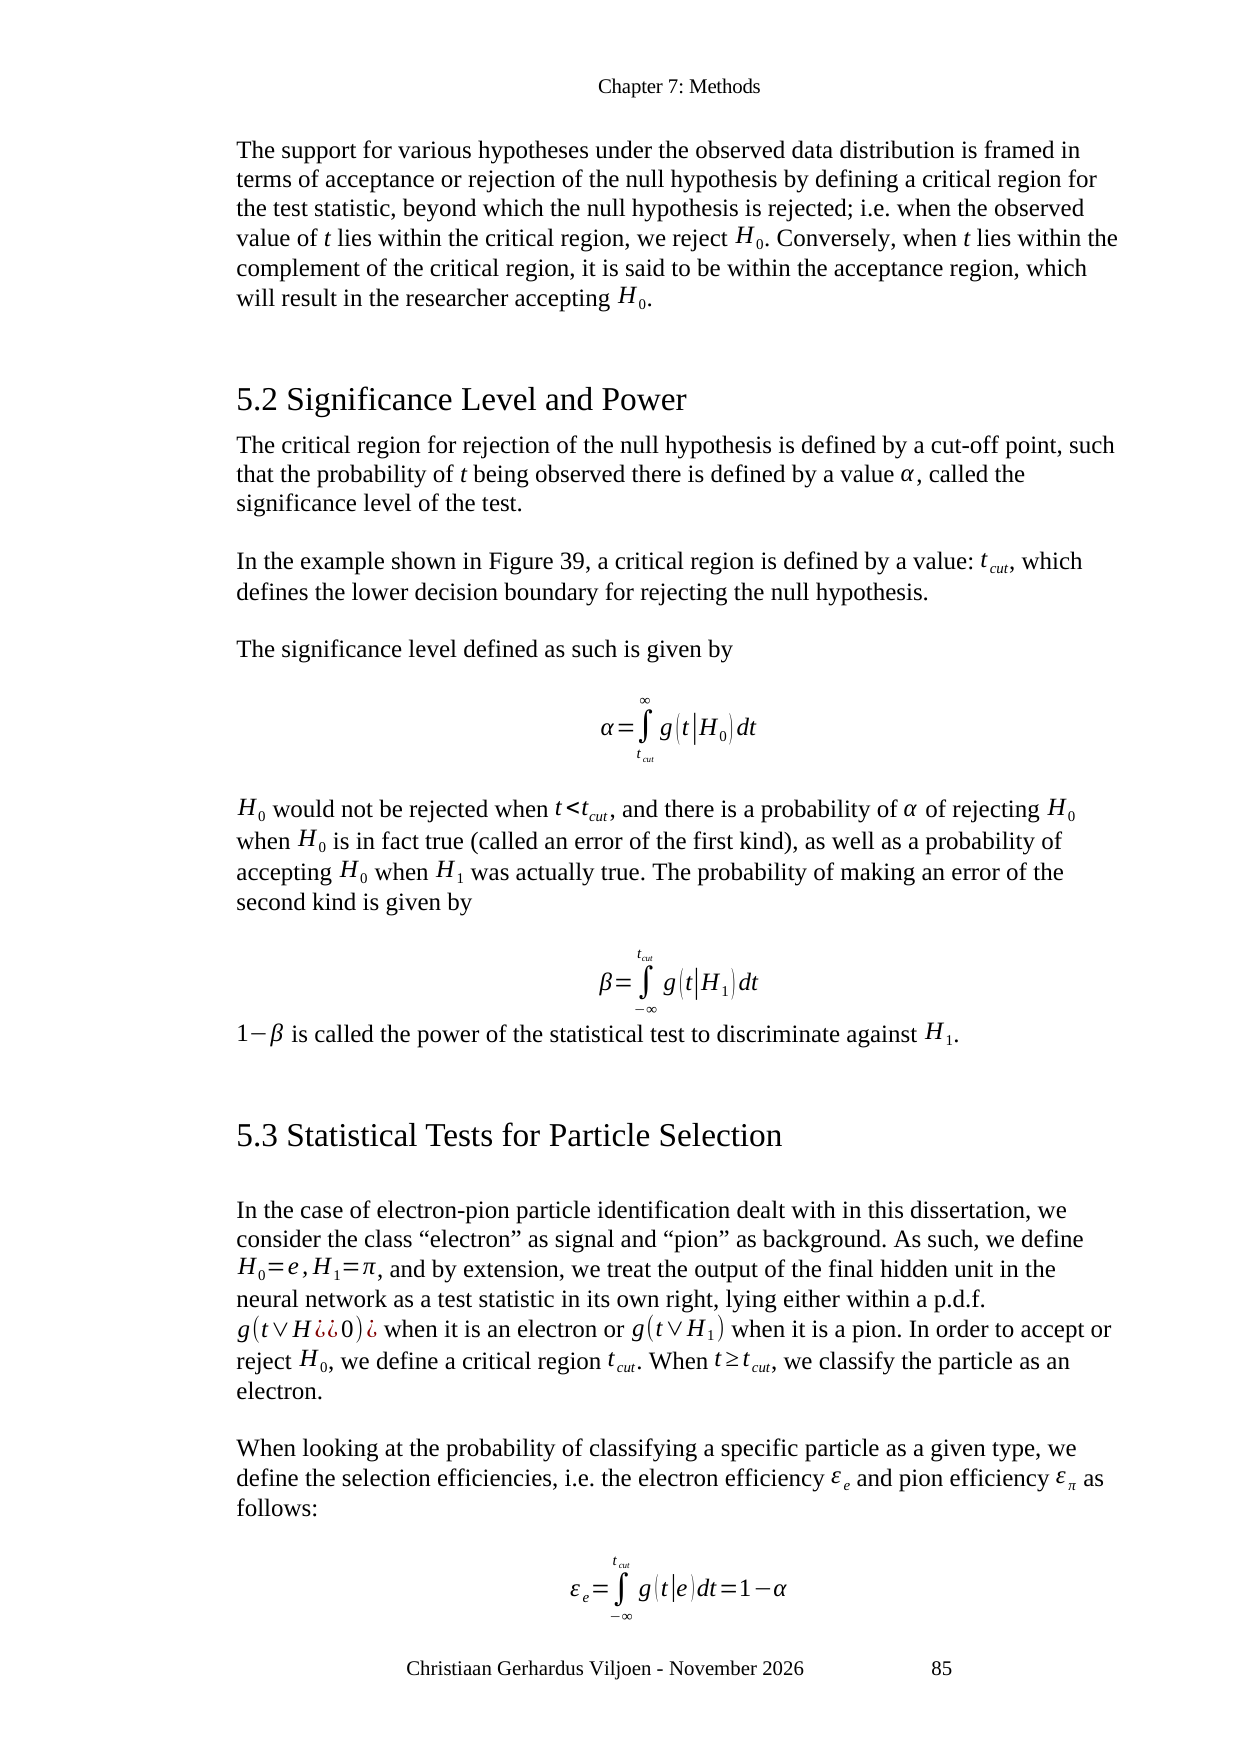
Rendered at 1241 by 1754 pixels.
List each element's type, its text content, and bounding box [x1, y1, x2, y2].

text When looking at the probability of classifying a specific particle as a given type, we define the selection efficiencies, i.e. the electron efficiency and pion efficiency as follows: [236, 1433, 1122, 1522]
text The support for various hypotheses under the observed data distribution is framed in terms of acceptance or rejection of the null hypothesis by defining a critical region for the test statistic, beyond which the null hypothesis is rejected; i.e. when the observed value of t lies within the critical region, we reject . Conversely, when t lies within the complement of the critical region, it is said to be within the acceptance region, which will result in the researcher accepting . [236, 135, 1122, 313]
text The significance level defined as such is given by [236, 634, 1122, 663]
text is called the power of the statistical test to discriminate against . [236, 1018, 1122, 1049]
text In the case of electron-pion particle identification dealt with in this dissertation, we consider the class “electron” as signal and “pion” as background. As such, we define , and by extension, we treat the output of the final hidden unit in the neural network as a test statistic in its own right, lying either within a p.d.f. when it is an electron or when it is a pion. In order to accept or reject , we define a critical region . When , we classify the particle as an electron. [236, 1195, 1122, 1404]
subtitle Significance Level and Power [236, 379, 1122, 418]
text The critical region for rejection of the null hypothesis is defined by a cut-off point, such that the probability of t being observed there is defined by a value , called the significance level of the test. [236, 430, 1122, 516]
text In the example shown in Figure 39, a critical region is defined by a value: , which defines the lower decision boundary for rejecting the null hypothesis. [236, 545, 1122, 605]
text would not be rejected when , and there is a probability of of rejecting when is in fact true (called an error of the first kind), as well as a probability of accepting when was actually true. The probability of making an error of the second kind is given by [236, 793, 1122, 916]
subtitle Statistical Tests for Particle Selection [236, 1115, 1122, 1154]
